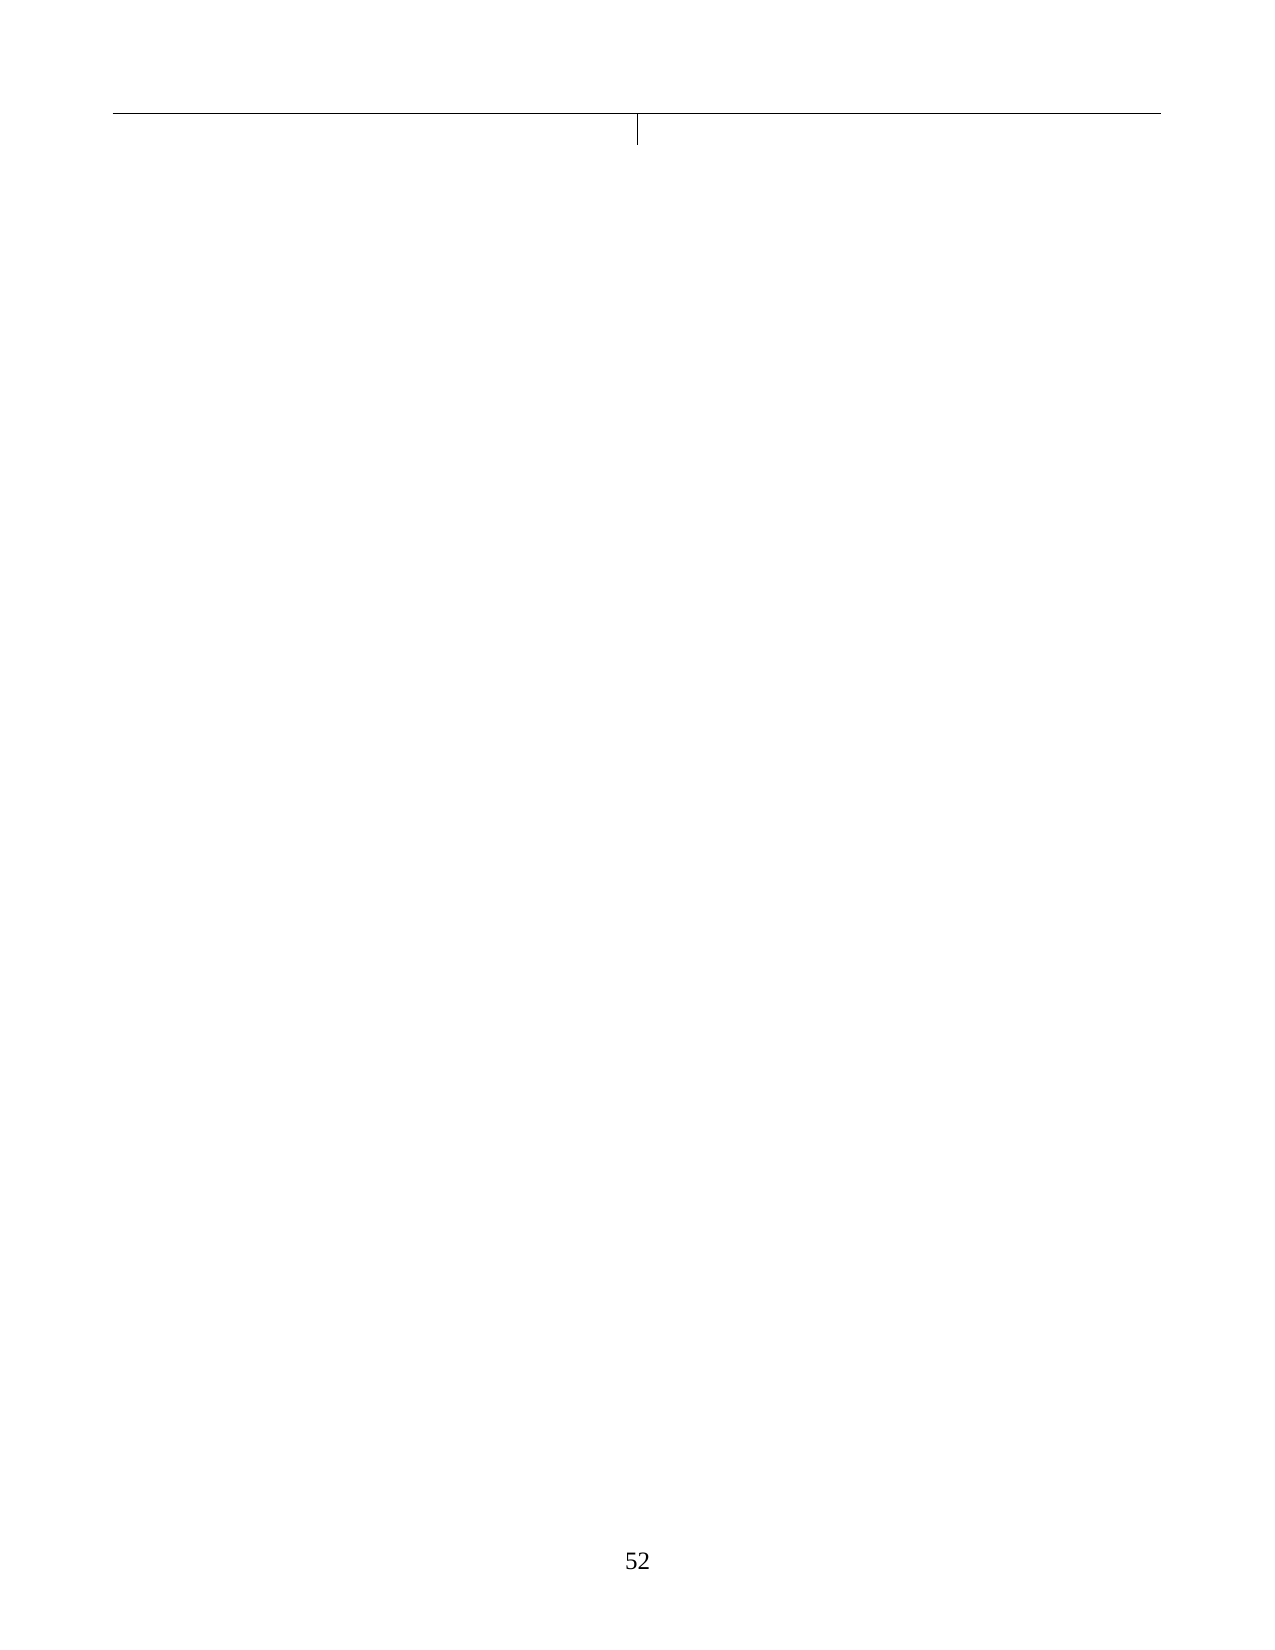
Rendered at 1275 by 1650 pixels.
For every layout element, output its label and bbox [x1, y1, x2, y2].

table_cell [113, 114, 637, 145]
table_cell [638, 114, 1161, 145]
